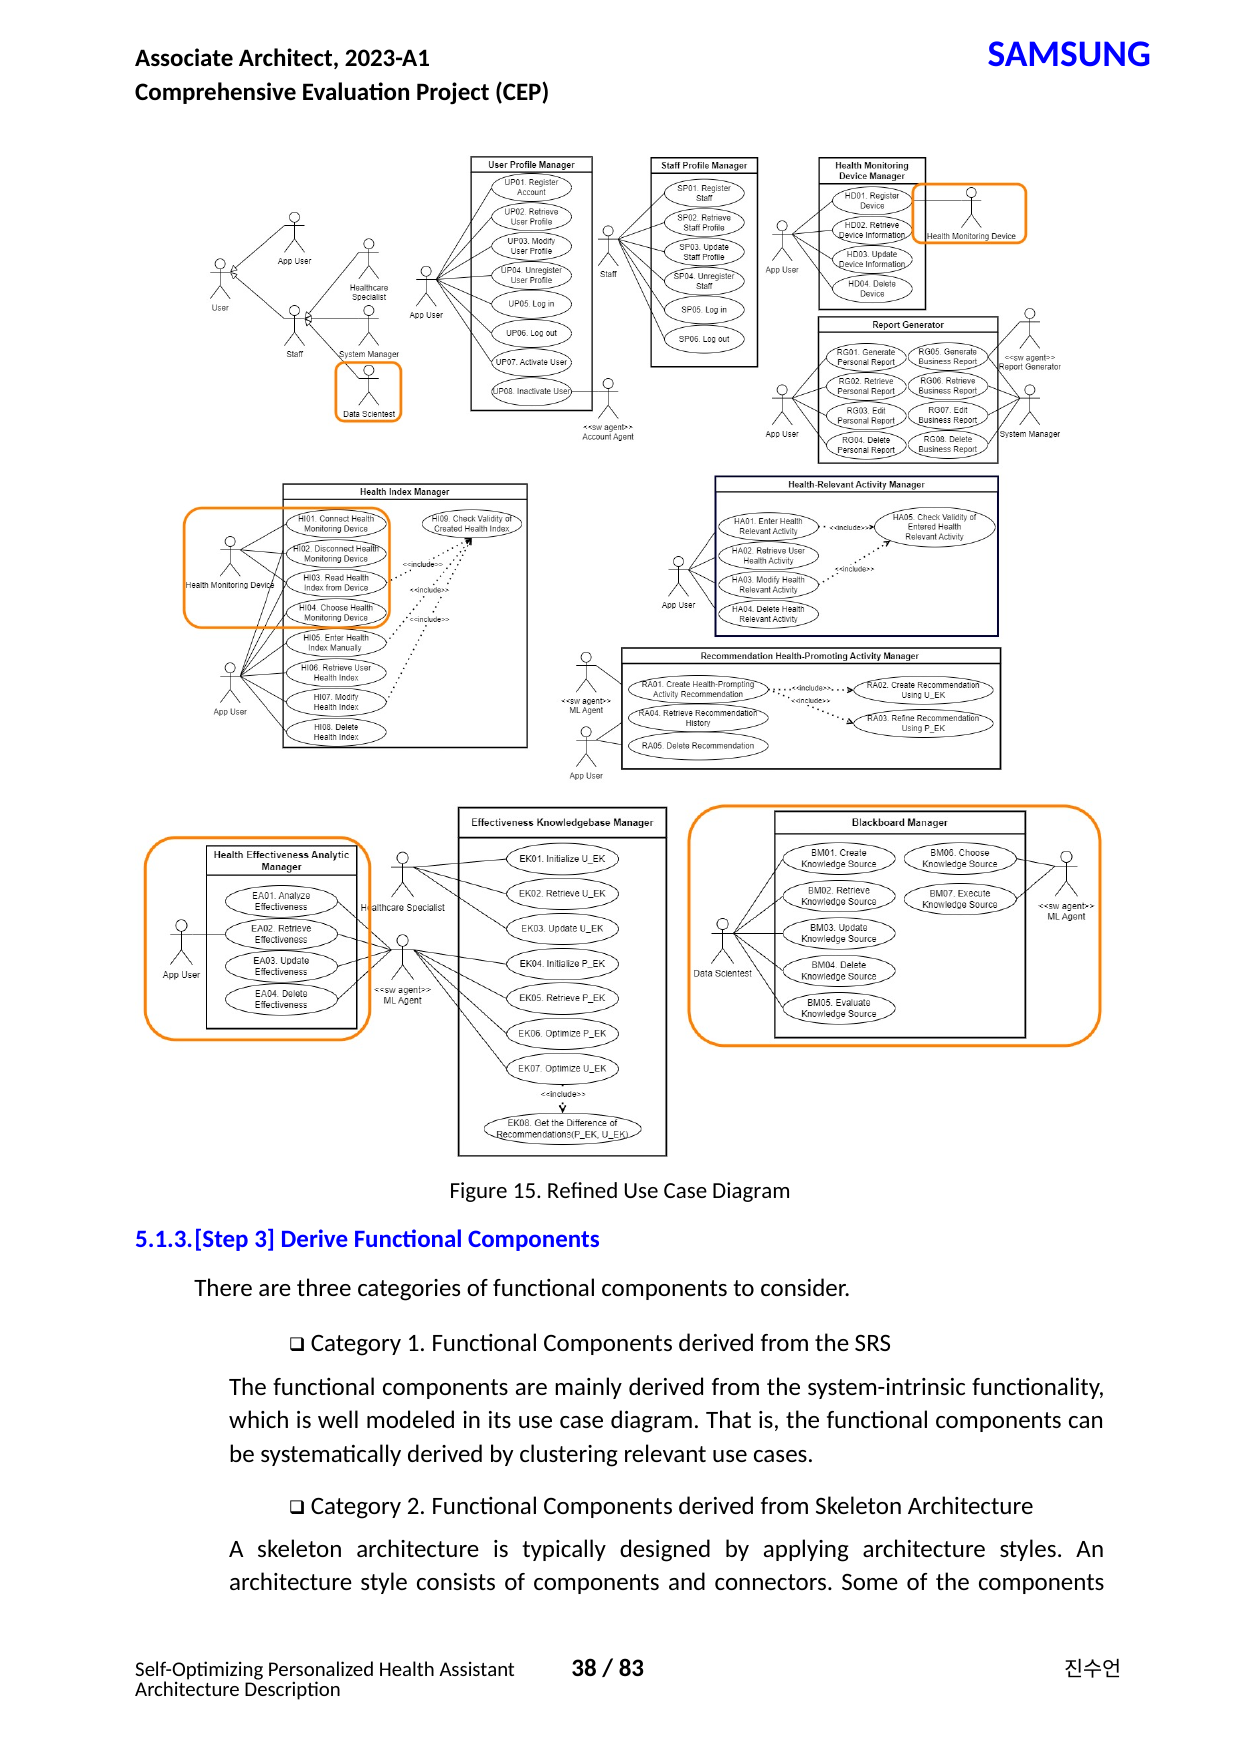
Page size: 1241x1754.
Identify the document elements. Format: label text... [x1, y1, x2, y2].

text Figure 15. Refined Use Case Diagram [135, 1176, 1105, 1204]
text The functional components are mainly derived from the system-intrinsic functionality, which is well modeled in its use case diagram. That is, the functional components can be systematically derived by clustering relevant use cases. [229, 1371, 1105, 1468]
picture [179, 150, 1061, 784]
text There are three categories of functional components to consider. [194, 1272, 1105, 1303]
picture [135, 798, 1106, 1161]
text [229, 1533, 1105, 1597]
text Category 2. Functional Components derived from Skeleton Architecture [229, 1490, 1105, 1521]
text Category 1. Functional Components derived from the SRS [229, 1328, 1105, 1358]
subtitle [Step 3] Derive Functional Components [135, 1223, 986, 1253]
